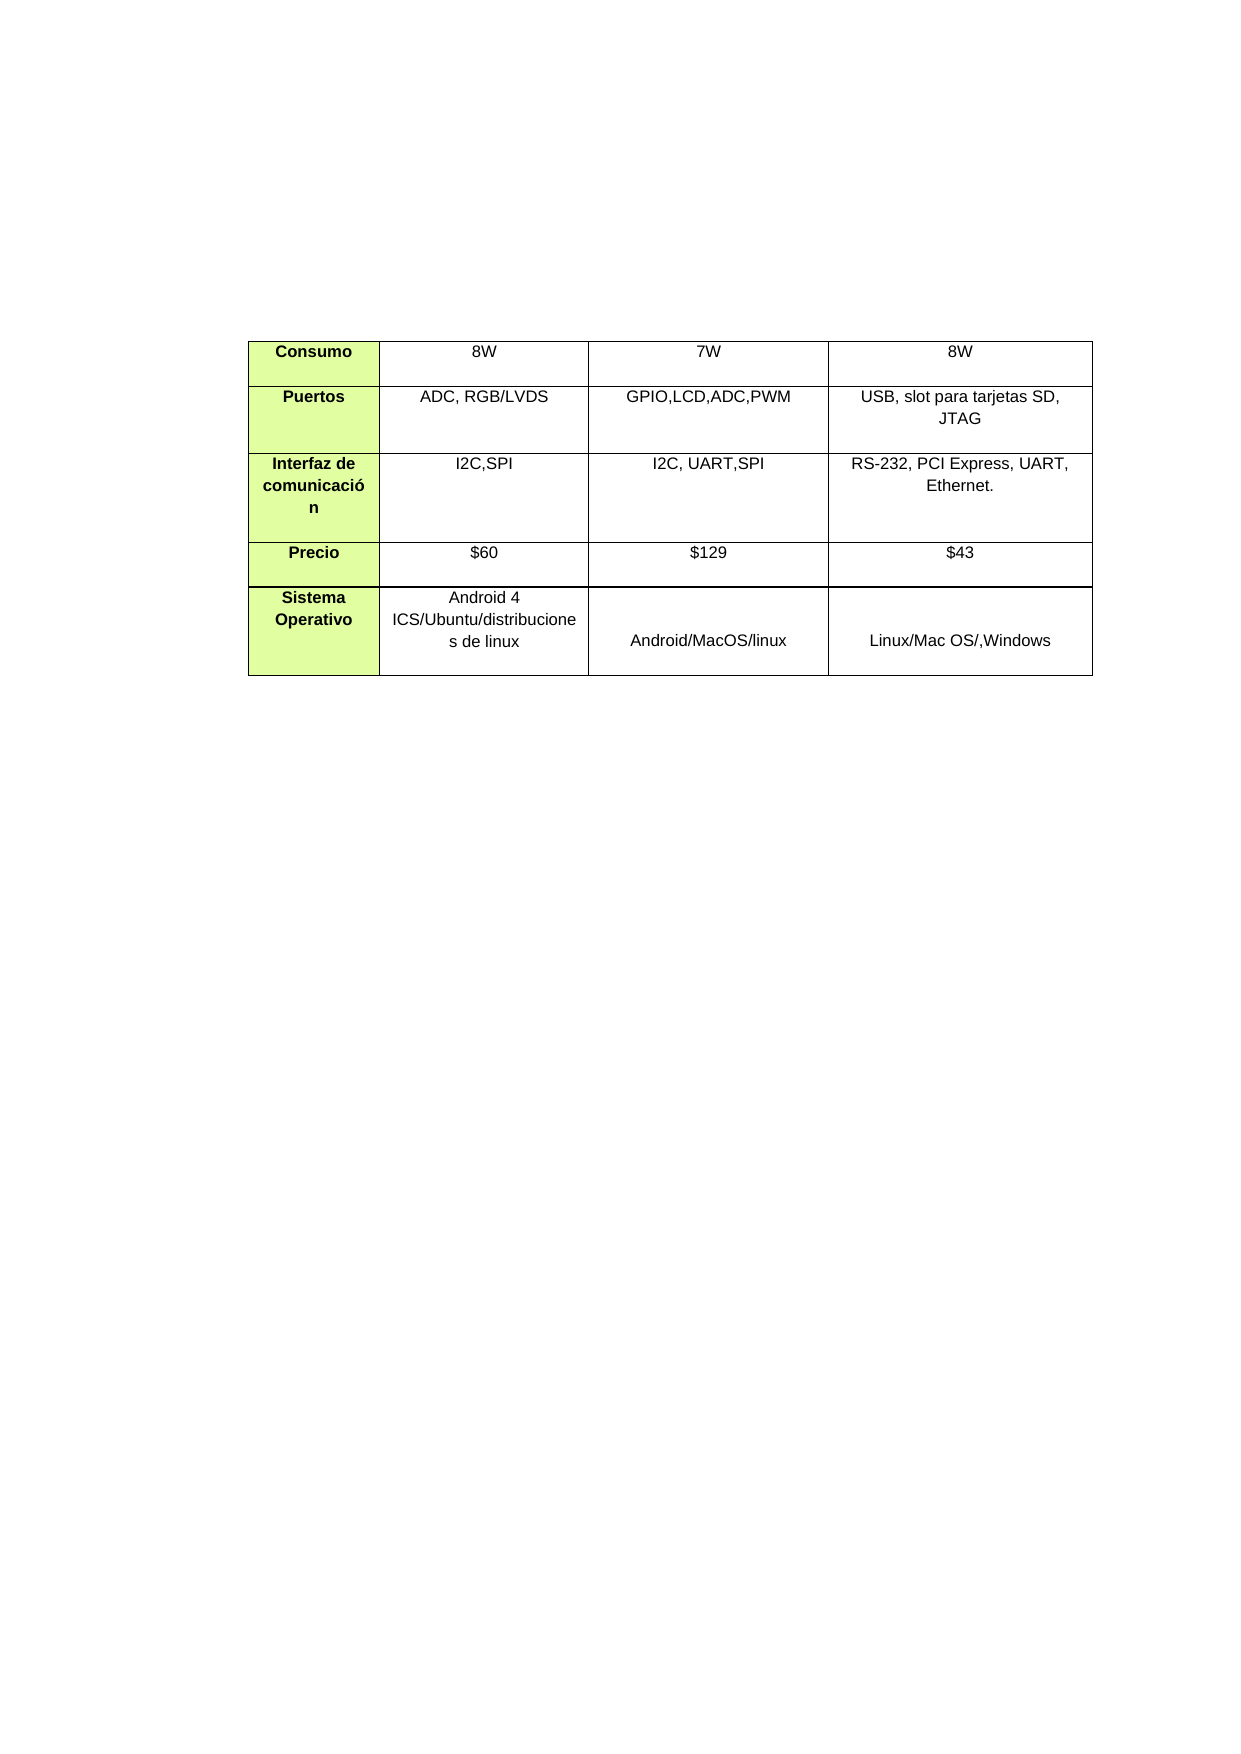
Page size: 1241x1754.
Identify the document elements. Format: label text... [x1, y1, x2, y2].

table_cell 8W [380, 342, 588, 386]
table_cell Interfaz de comunicación [249, 454, 379, 542]
table_cell Android/MacOS/linux [589, 588, 828, 675]
table_cell I2C,SPI [380, 454, 588, 542]
table_cell Puertos [249, 387, 379, 453]
table_cell Precio [249, 543, 379, 586]
table_cell USB, slot para tarjetas SD, JTAG [829, 387, 1092, 453]
table_cell Sistema Operativo [249, 588, 379, 675]
table_cell Consumo [249, 342, 379, 386]
table_cell $43 [829, 543, 1092, 586]
table_cell 8W [829, 342, 1092, 386]
table_cell 7W [589, 342, 828, 386]
table_cell $129 [589, 543, 828, 586]
table_cell Android 4 ICS/Ubuntu/distribuciones de linux [380, 588, 588, 675]
table_cell ADC, RGB/LVDS [380, 387, 588, 453]
table_cell Linux/Mac OS/,Windows [829, 588, 1092, 675]
table_cell $60 [380, 543, 588, 586]
table_cell RS-232, PCI Express, UART, Ethernet. [829, 454, 1092, 542]
table_cell I2C, UART,SPI [589, 454, 828, 542]
table_cell GPIO,LCD,ADC,PWM [589, 387, 828, 453]
